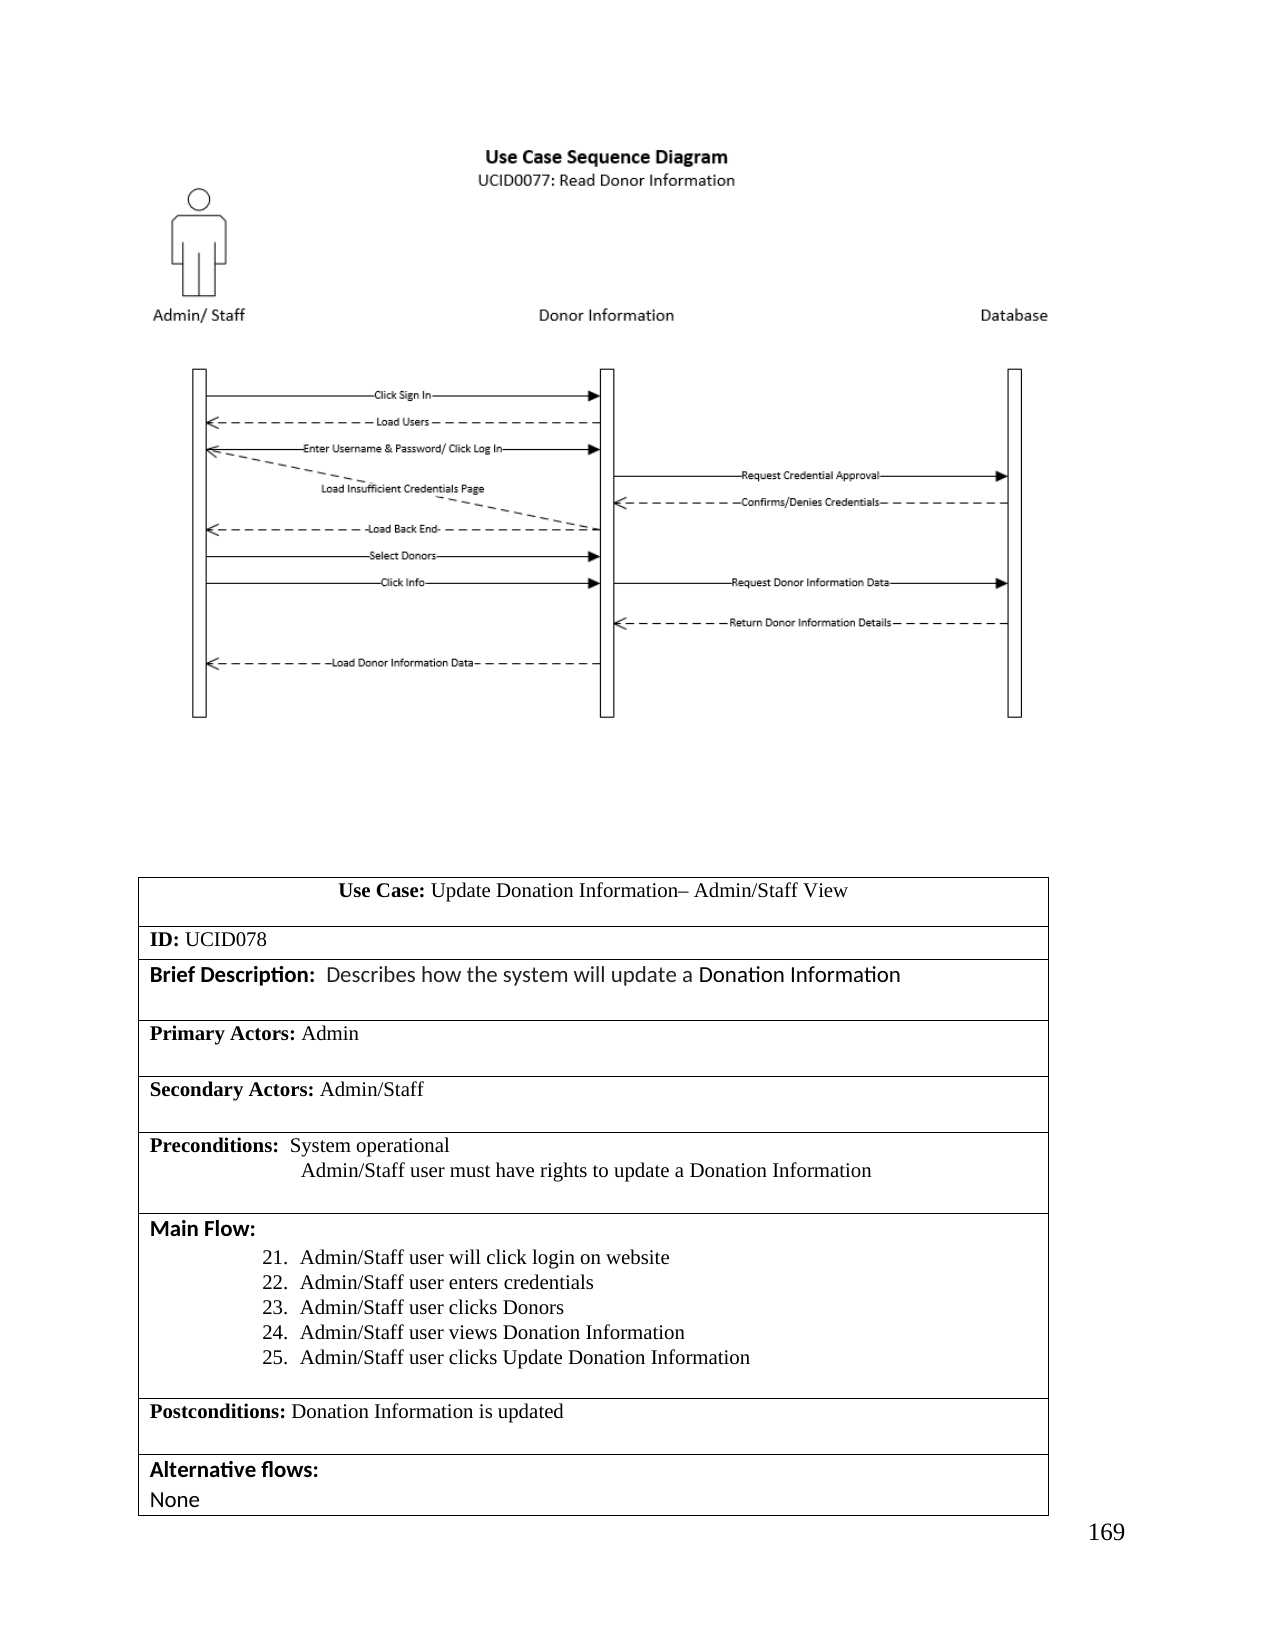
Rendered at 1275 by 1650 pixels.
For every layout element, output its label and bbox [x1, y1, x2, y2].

picture [150, 150, 1050, 729]
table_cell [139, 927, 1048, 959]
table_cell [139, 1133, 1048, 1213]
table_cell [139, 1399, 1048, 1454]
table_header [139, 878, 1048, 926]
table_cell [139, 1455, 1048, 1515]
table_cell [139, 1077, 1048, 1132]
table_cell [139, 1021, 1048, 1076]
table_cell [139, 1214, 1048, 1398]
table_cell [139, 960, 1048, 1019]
